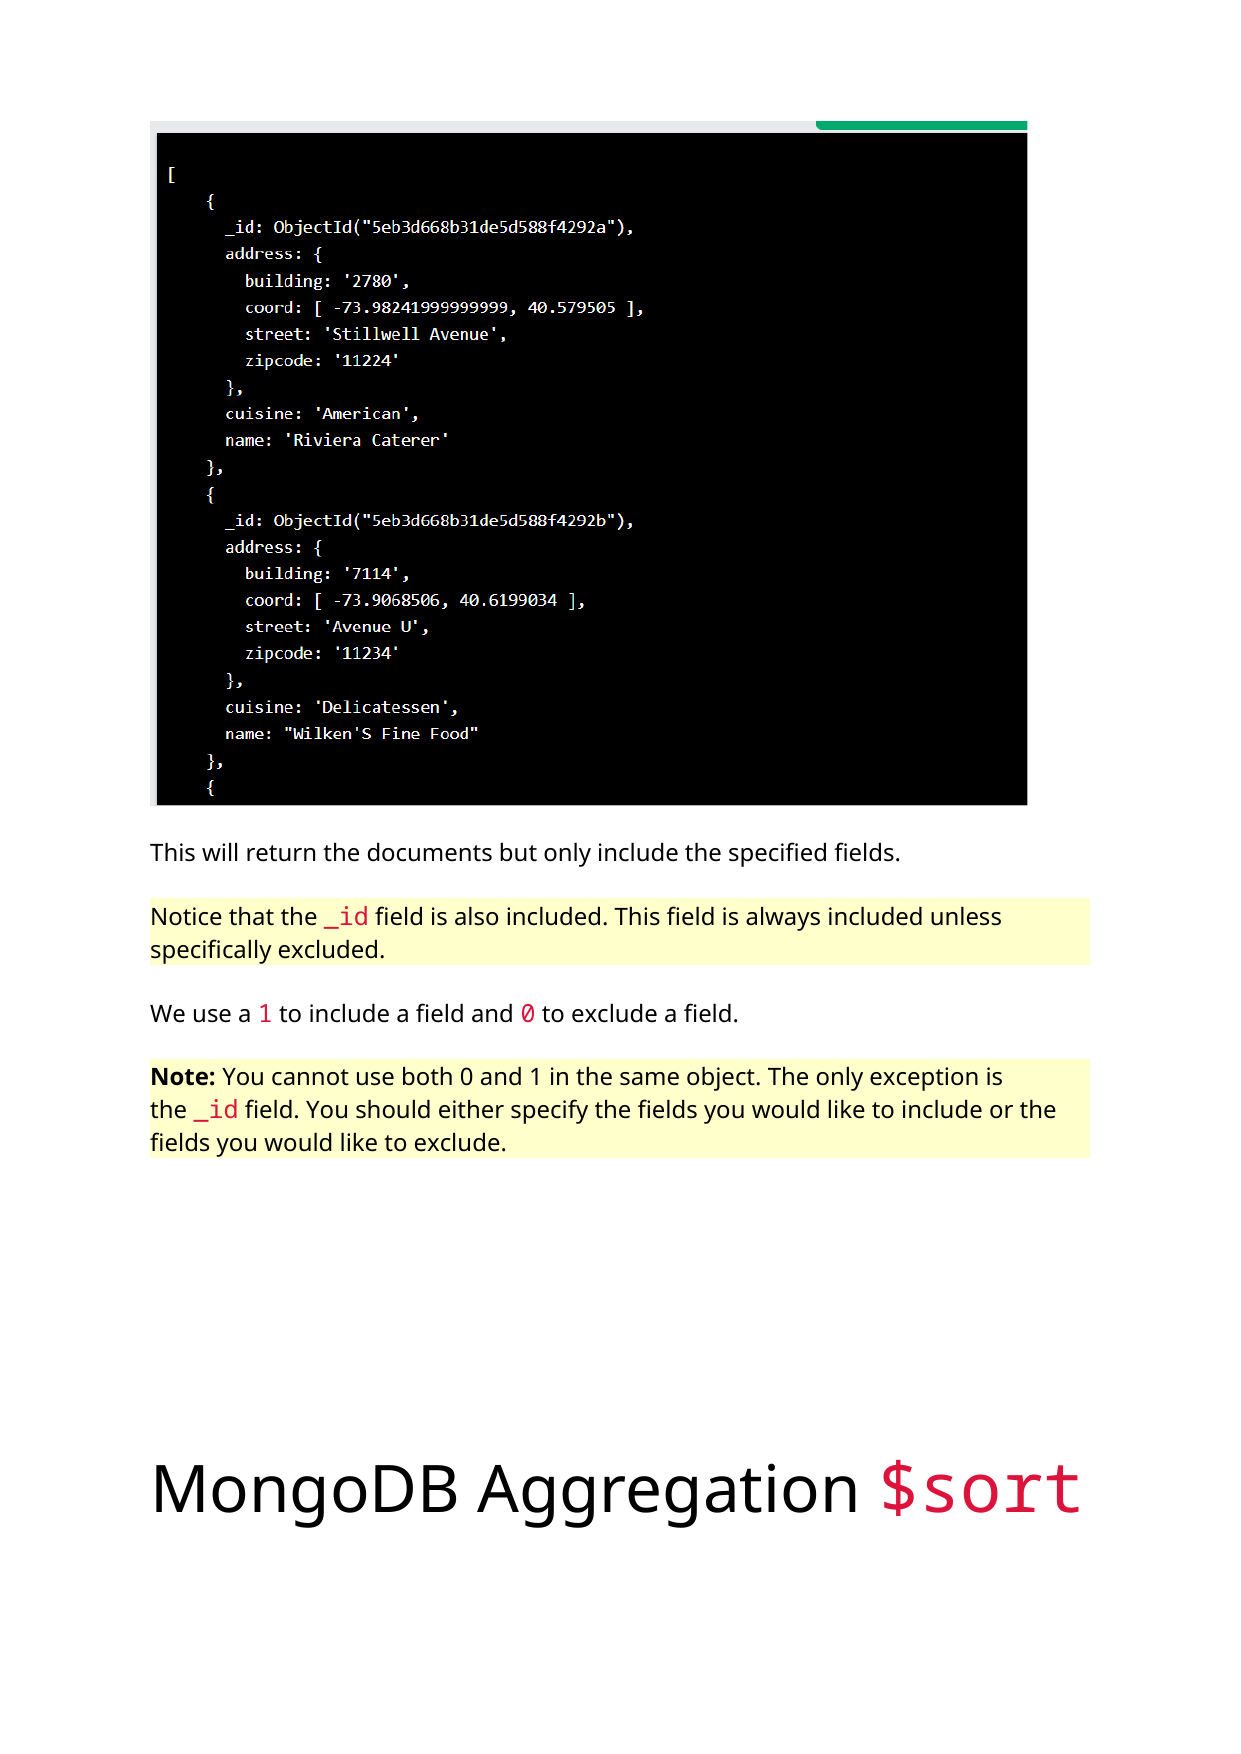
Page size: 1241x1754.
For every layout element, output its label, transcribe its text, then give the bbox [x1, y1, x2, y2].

text Note: You cannot use both 0 and 1 in the same object. The only exception is the _id field. You should either specify the fields you would like to include or the fields you would like to exclude. [150, 1059, 1090, 1158]
text This will return the documents but only include the specified fields. [150, 836, 1090, 868]
text We use a 1 to include a field and 0 to exclude a field. [150, 995, 1090, 1029]
subtitle MongoDB Aggregation $sort [150, 1439, 1090, 1533]
picture [150, 121, 1028, 806]
text Notice that the _id field is also included. This field is always included unless specifically excluded. [150, 898, 1090, 965]
